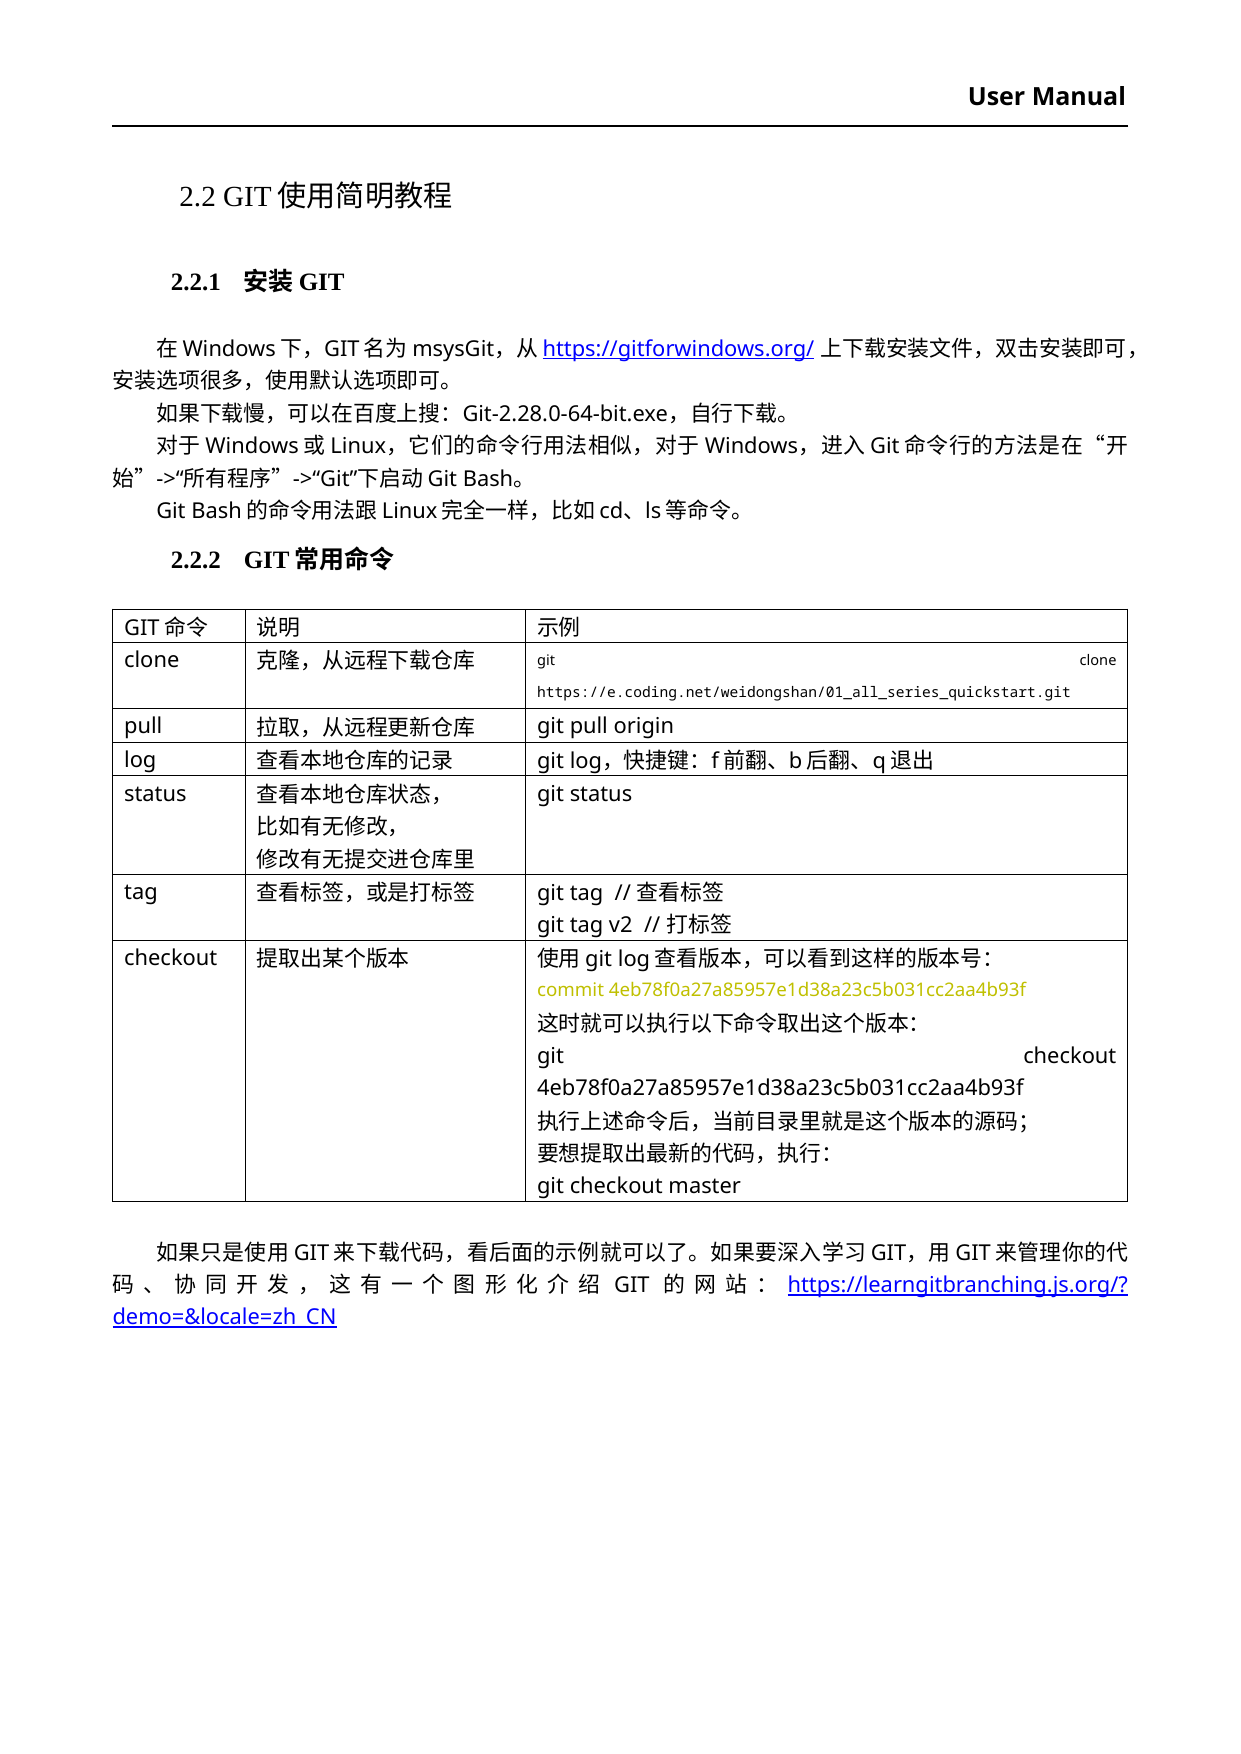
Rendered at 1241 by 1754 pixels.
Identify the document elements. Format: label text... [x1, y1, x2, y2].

table_cell pull [113, 709, 245, 742]
table_cell 使用git log查看版本，可以看到这样的版本号： commit 4eb78f0a27a85957e1d38a23c5b031cc2aa4b93f 这时就可以执行以下命令取出这个版本： git checkout 4eb78f0a27a85957e1d38a23c5b031cc2aa4b93f 执行上述命令后，当前目录里就是这个版本的源码； 要想提取出最新的代码，执行： git checkout master [526, 941, 1127, 1201]
table_cell git status [526, 776, 1127, 874]
table_cell 提取出某个版本 [246, 941, 525, 1201]
table_header 示例 [526, 610, 1127, 642]
table_cell git log，快捷键：f前翻、b后翻、q退出 [526, 743, 1127, 775]
subtitle 2.2.2 GIT常用命令 [112, 525, 1128, 590]
table_cell 拉取，从远程更新仓库 [246, 709, 525, 742]
subtitle 2.2.1 安装GIT [112, 247, 1128, 312]
text 如果下载慢，可以在百度上搜：Git-2.28.0-64-bit.exe，自行下载。 [112, 395, 1128, 428]
table_header 说明 [246, 610, 525, 642]
table_cell 查看本地仓库状态， 比如有无修改， 修改有无提交进仓库里 [246, 776, 525, 874]
table_cell clone [113, 643, 245, 708]
table_cell git pull origin [526, 709, 1127, 742]
table_cell 查看本地仓库的记录 [246, 743, 525, 775]
text 对于Windows或Linux，它们的命令行用法相似，对于Windows，进入Git命令行的方法是在“开始”->“所有程序”->“Git”下启动Git Bash。 [112, 428, 1128, 493]
table_cell log [113, 743, 245, 775]
table_cell status [113, 776, 245, 874]
table_cell checkout [113, 941, 245, 1201]
text Git Bash的命令用法跟Linux完全一样，比如cd、ls等命令。 [112, 493, 1128, 525]
table_cell tag [113, 875, 245, 940]
table_header GIT命令 [113, 610, 245, 642]
table_cell 查看标签，或是打标签 [246, 875, 525, 940]
text 如果只是使用GIT来下载代码，看后面的示例就可以了。如果要深入学习GIT，用GIT来管理你的代码、协同开发，这有一个图形化介绍GIT的网站：https://learngitbranching.js.org/?demo=&locale=zh_CN [112, 1234, 1128, 1332]
subtitle 2.2 GIT使用简明教程 [112, 161, 1128, 226]
table_cell git tag // 查看标签 git tag v2 // 打标签 [526, 875, 1127, 940]
table_cell 克隆，从远程下载仓库 [246, 643, 525, 708]
table_cell git clone https://e.coding.net/weidongshan/01_all_series_quickstart.git [526, 643, 1127, 708]
text 在Windows下，GIT名为msysGit，从https://gitforwindows.org/ 上下载安装文件，双击安装即可，安装选项很多，使用默认选项即可。 [112, 330, 1128, 395]
